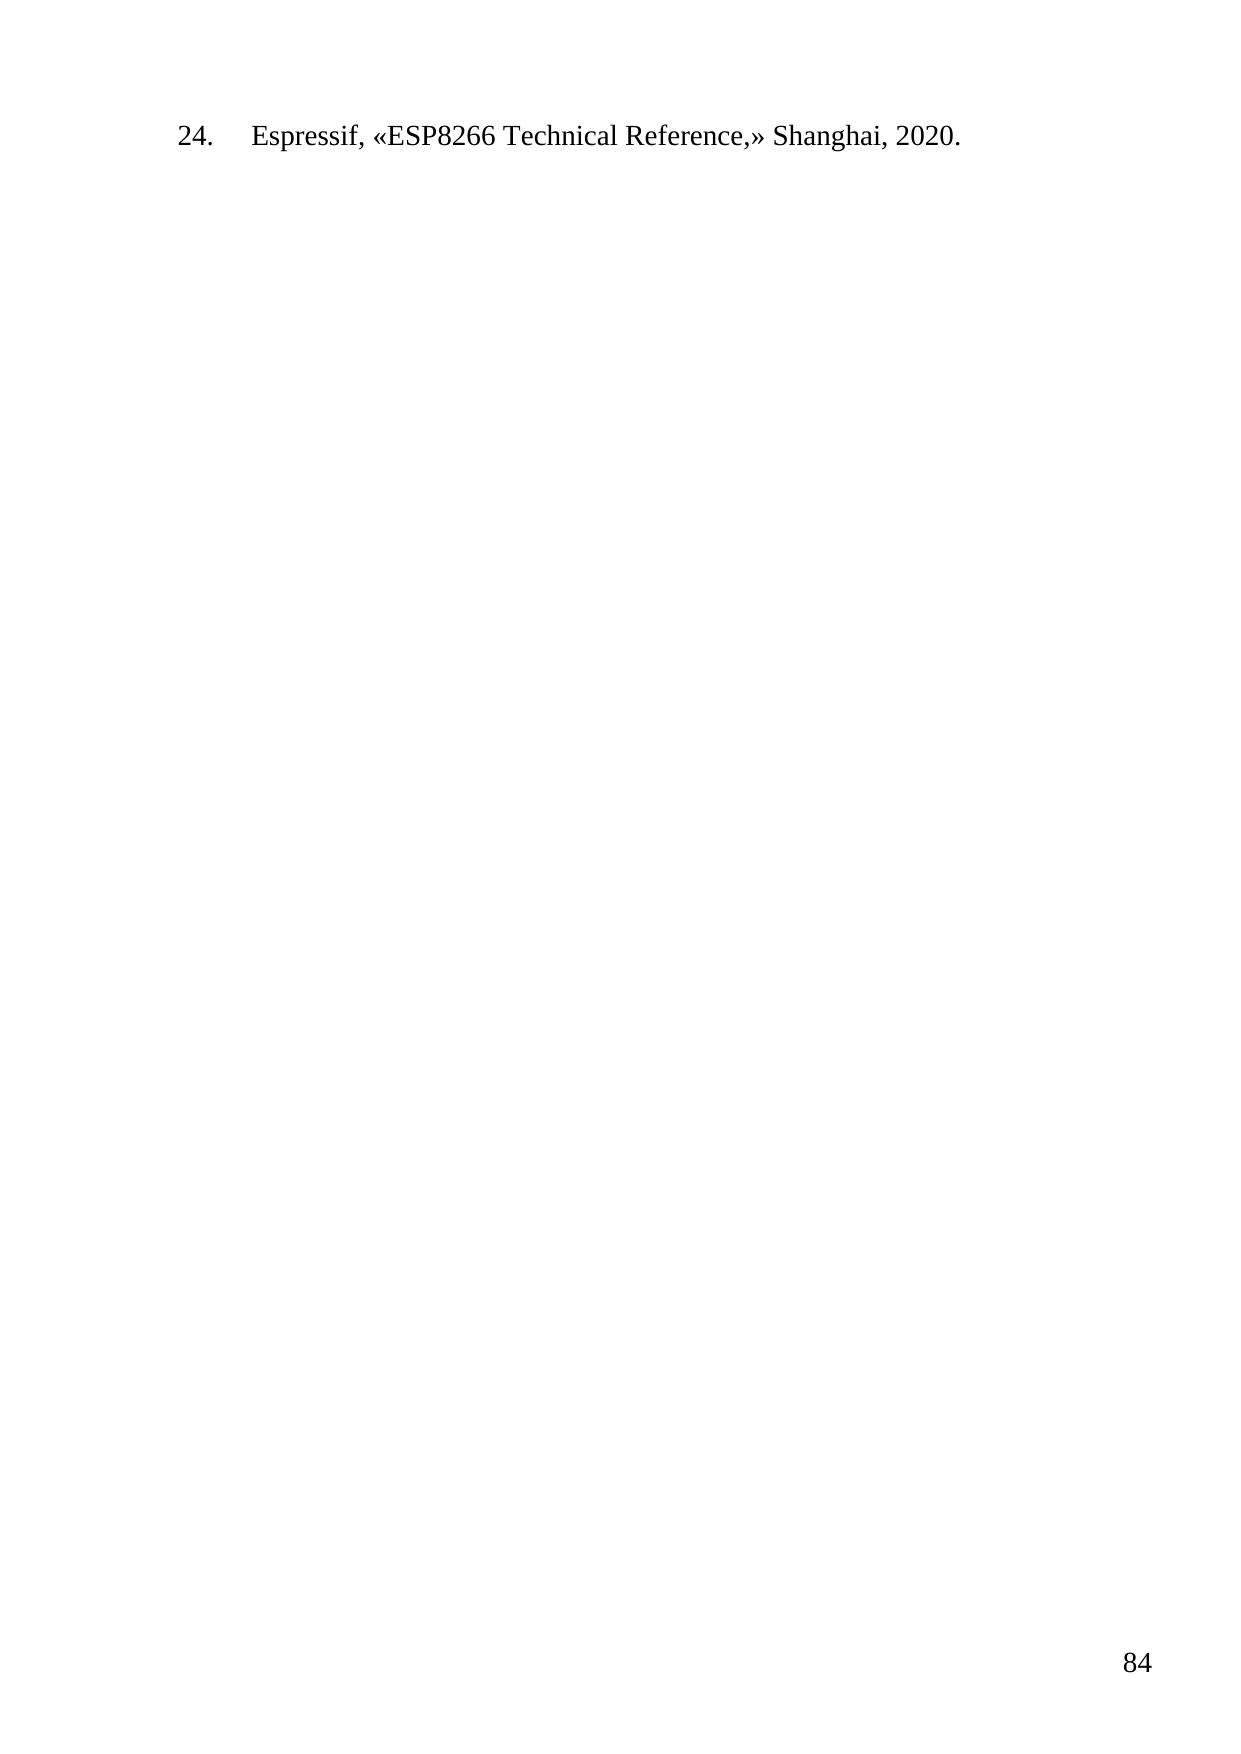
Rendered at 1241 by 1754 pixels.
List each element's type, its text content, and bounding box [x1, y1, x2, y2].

list Espressif, «ESP8266 Technical Reference,» Shanghai, 2020. [177, 118, 1152, 152]
